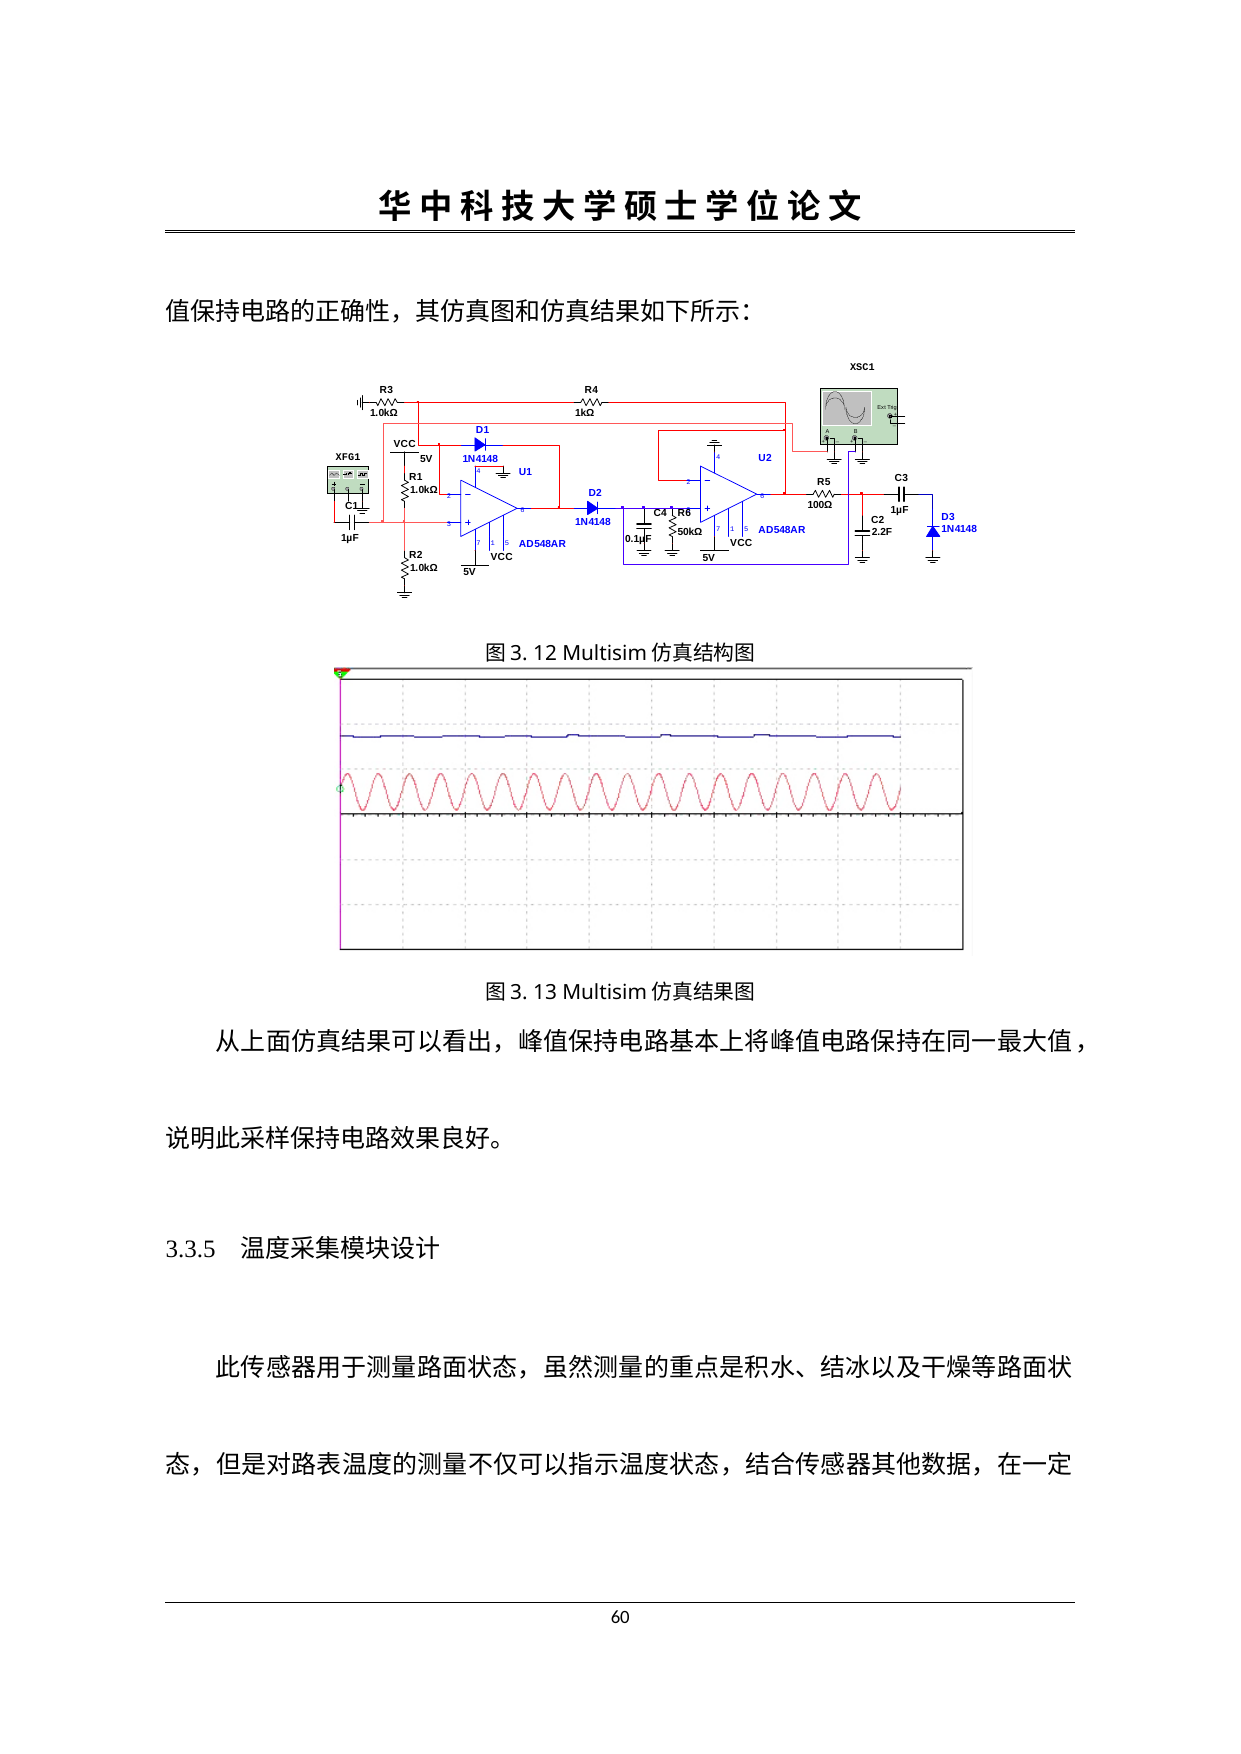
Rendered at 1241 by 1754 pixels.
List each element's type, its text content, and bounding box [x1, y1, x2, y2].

text 从上面仿真结果可以看出，峰值保持电路基本上将峰值电路保持在同一最大值，说明此采样保持电路效果良好。 [165, 1007, 1075, 1169]
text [165, 1333, 1075, 1495]
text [165, 277, 1075, 342]
text 图3. 12 Multisim仿真结构图 [165, 635, 1075, 667]
text 图3. 13 Multisim仿真结果图 [165, 974, 1075, 1007]
picture [334, 667, 973, 956]
list 温度采集模块设计 [165, 1214, 1075, 1279]
